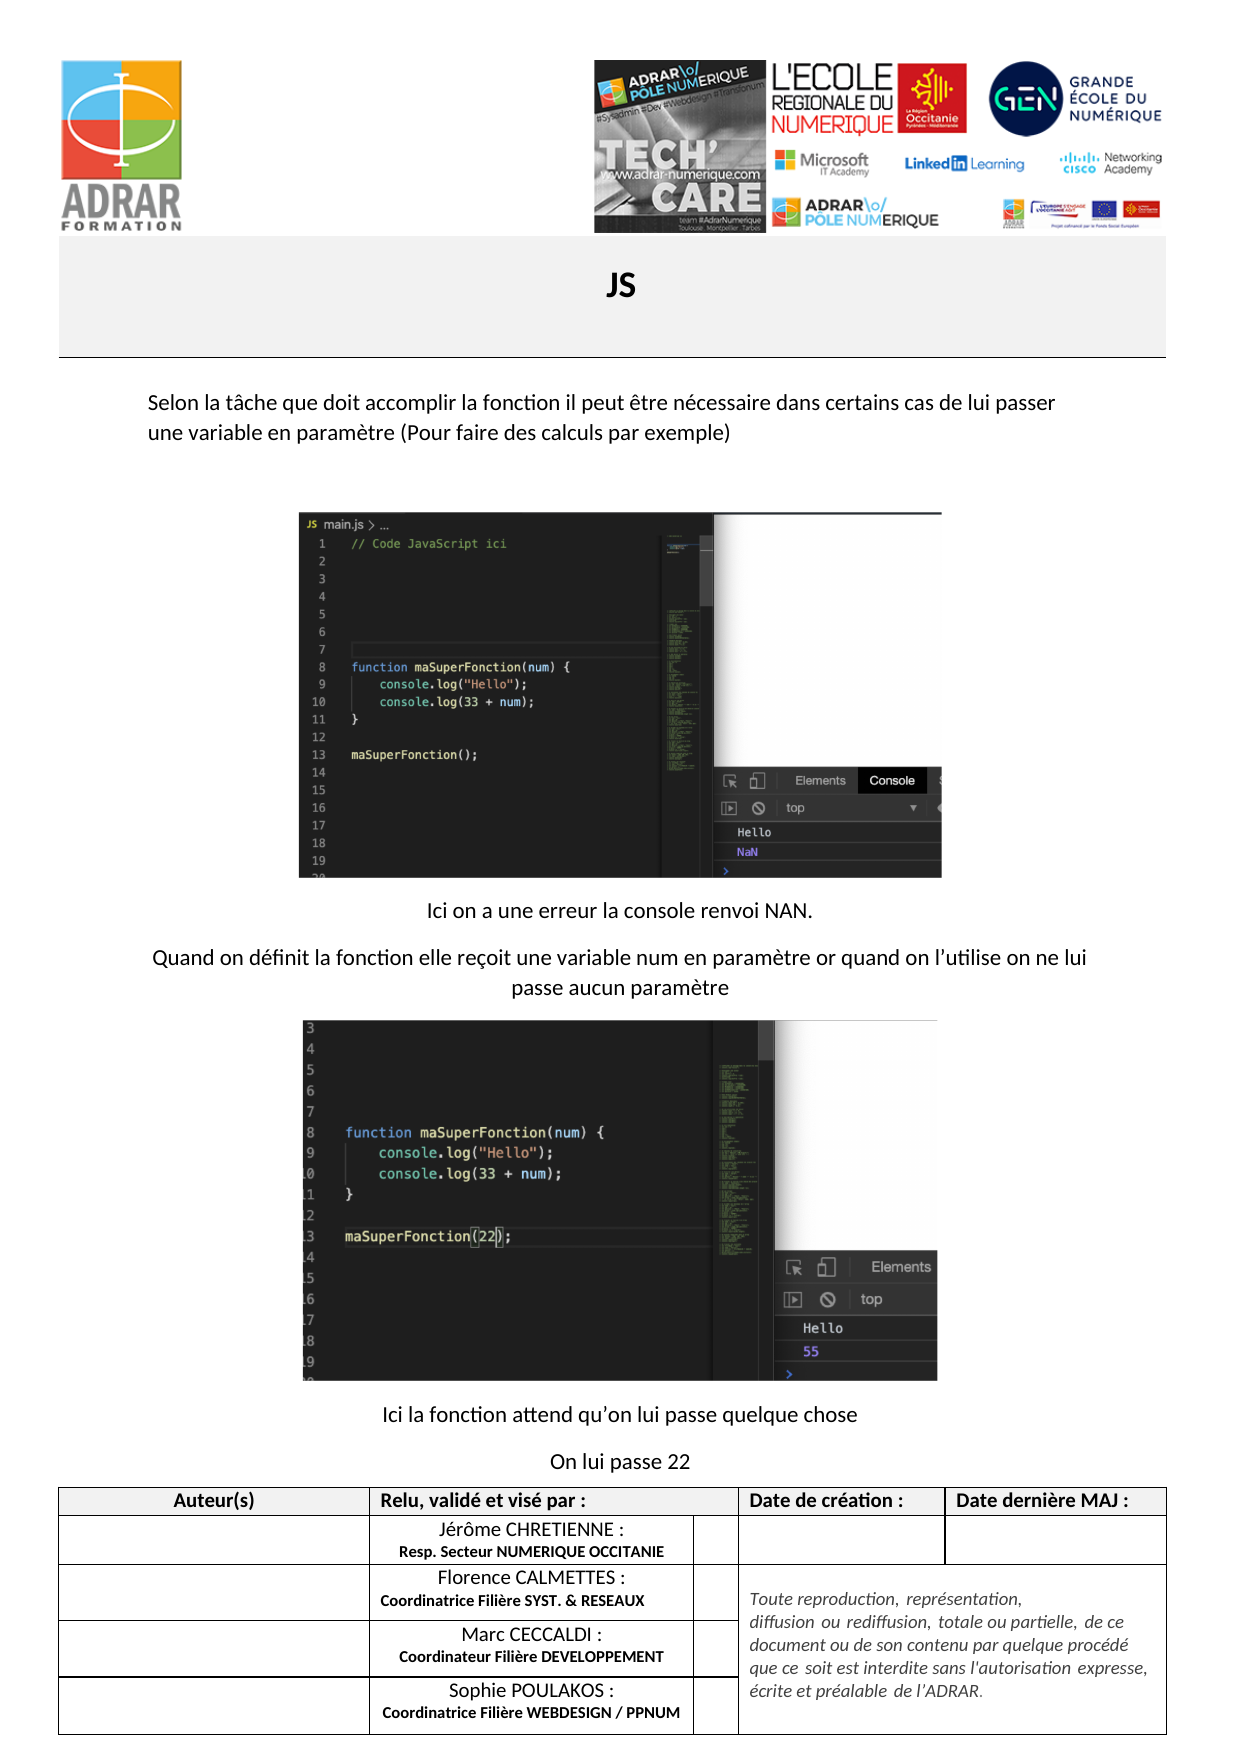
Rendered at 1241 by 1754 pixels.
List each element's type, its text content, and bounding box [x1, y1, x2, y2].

picture [594, 60, 1166, 233]
picture [298, 512, 942, 878]
text Ici on a une erreur la console renvoi NAN. [148, 896, 1093, 924]
picture [302, 1020, 938, 1381]
picture [61, 58, 183, 233]
text Selon la tâche que doit accomplir la fonction il peut être nécessaire dans certains cas de lui passer une variable en paramètre (Pour faire des calculs par exemple) [148, 388, 1093, 446]
text Ici la fonction attend qu’on lui passe quelque chose [148, 1400, 1093, 1428]
text On lui passe 22 [148, 1447, 1093, 1475]
text Quand on définit la fonction elle reçoit une variable num en paramètre or quand on l’utilise on ne lui passe aucun paramètre [148, 943, 1093, 1002]
